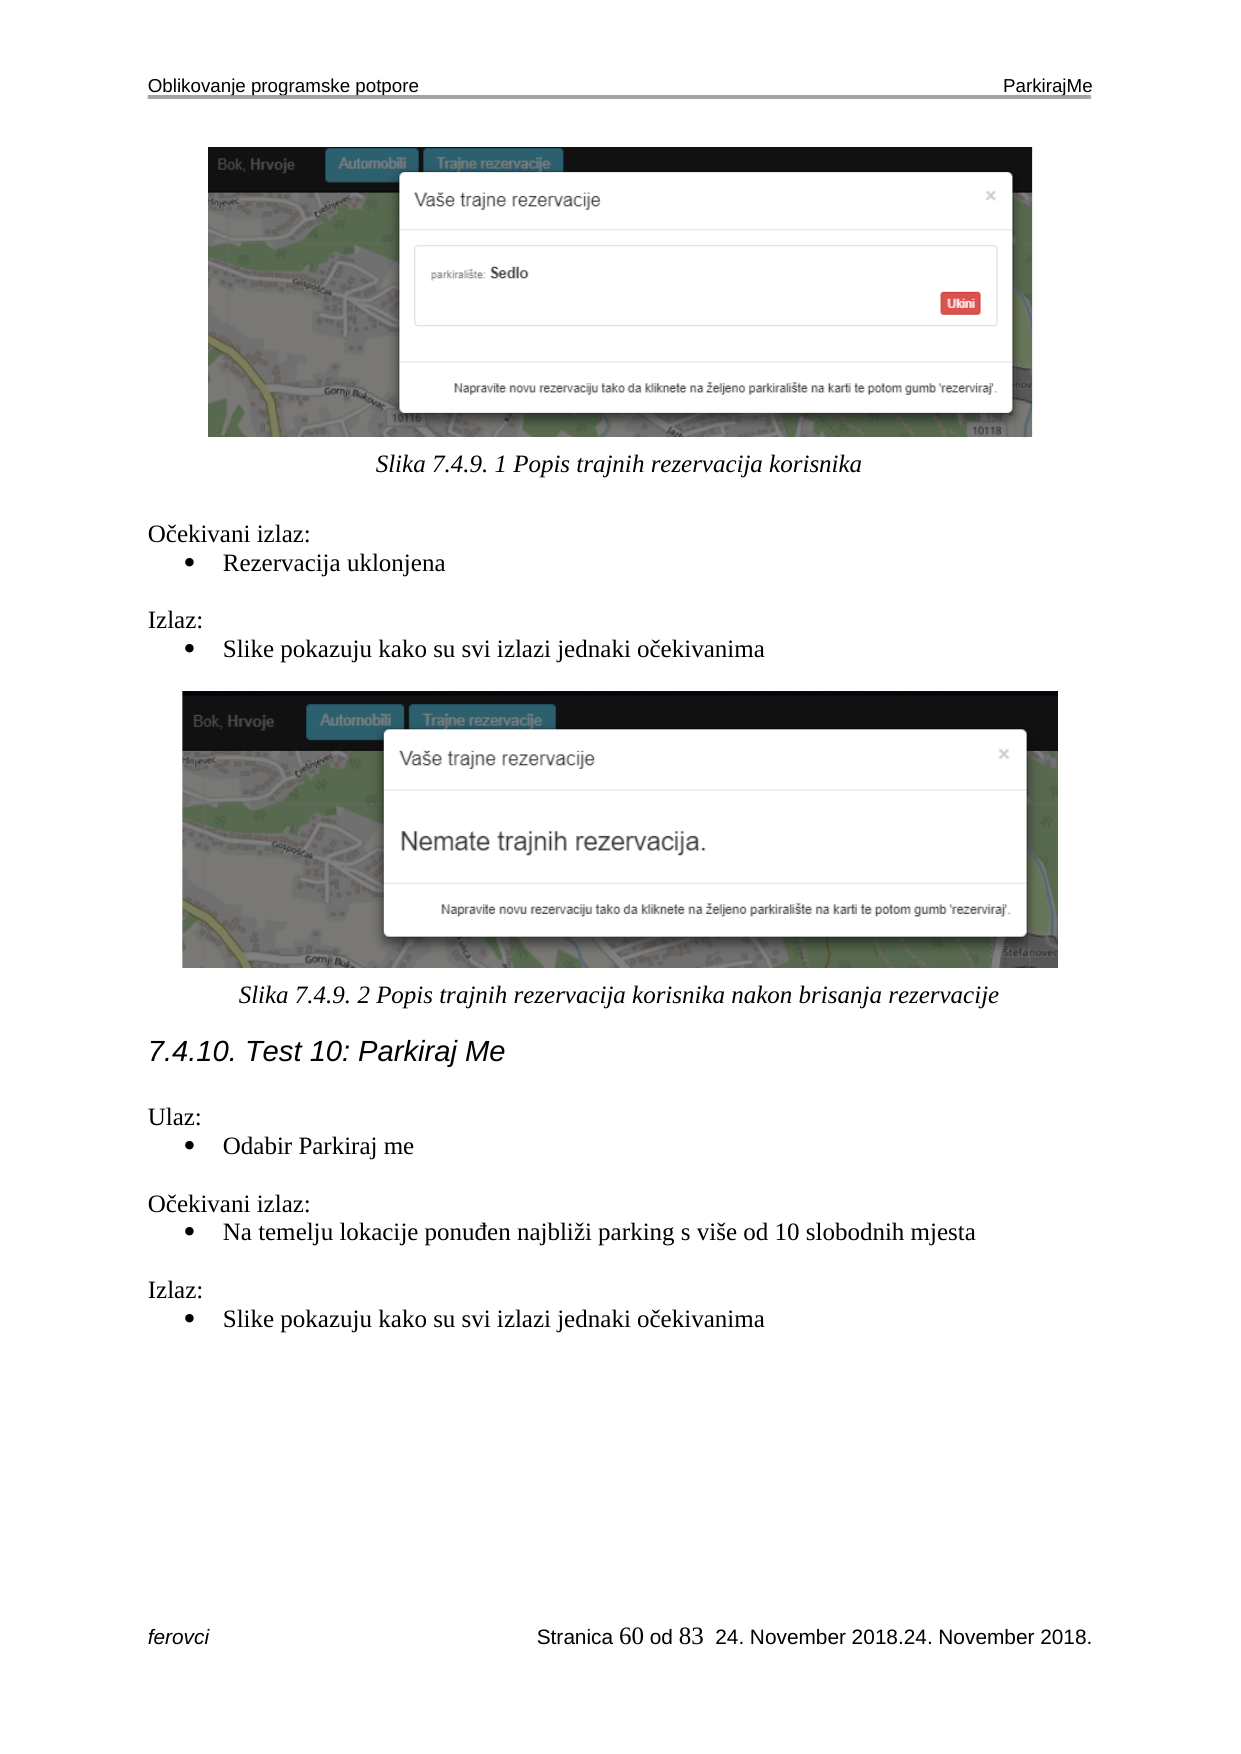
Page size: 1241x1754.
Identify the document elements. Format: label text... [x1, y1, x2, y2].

picture [208, 147, 1033, 437]
text Očekivani izlaz: [148, 1189, 1093, 1217]
picture [182, 691, 1058, 968]
text Izlaz: [148, 1275, 1093, 1304]
list Slike pokazuju kako su svi izlazi jednaki očekivanima [185, 1304, 1093, 1332]
text Slika 7.4.9. 2 Popis trajnih rezervacija korisnika nakon brisanja rezervacije [148, 980, 1093, 1009]
text Ulaz: [148, 1102, 1093, 1131]
text Očekivani izlaz: [148, 519, 1093, 548]
text Izlaz: [148, 605, 1093, 634]
subtitle 7.4.10. Test 10: Parkiraj Me [148, 1034, 1093, 1067]
picture [147, 95, 1092, 99]
list Slike pokazuju kako su svi izlazi jednaki očekivanima [185, 634, 1093, 663]
list Rezervacija uklonjena [185, 548, 1093, 577]
list Odabir Parkiraj me [185, 1131, 1093, 1160]
list Na temelju lokacije ponuđen najbliži parking s više od 10 slobodnih mjesta [185, 1217, 1093, 1246]
text Slika 7.4.9. 1 Popis trajnih rezervacija korisnika [148, 449, 1093, 478]
